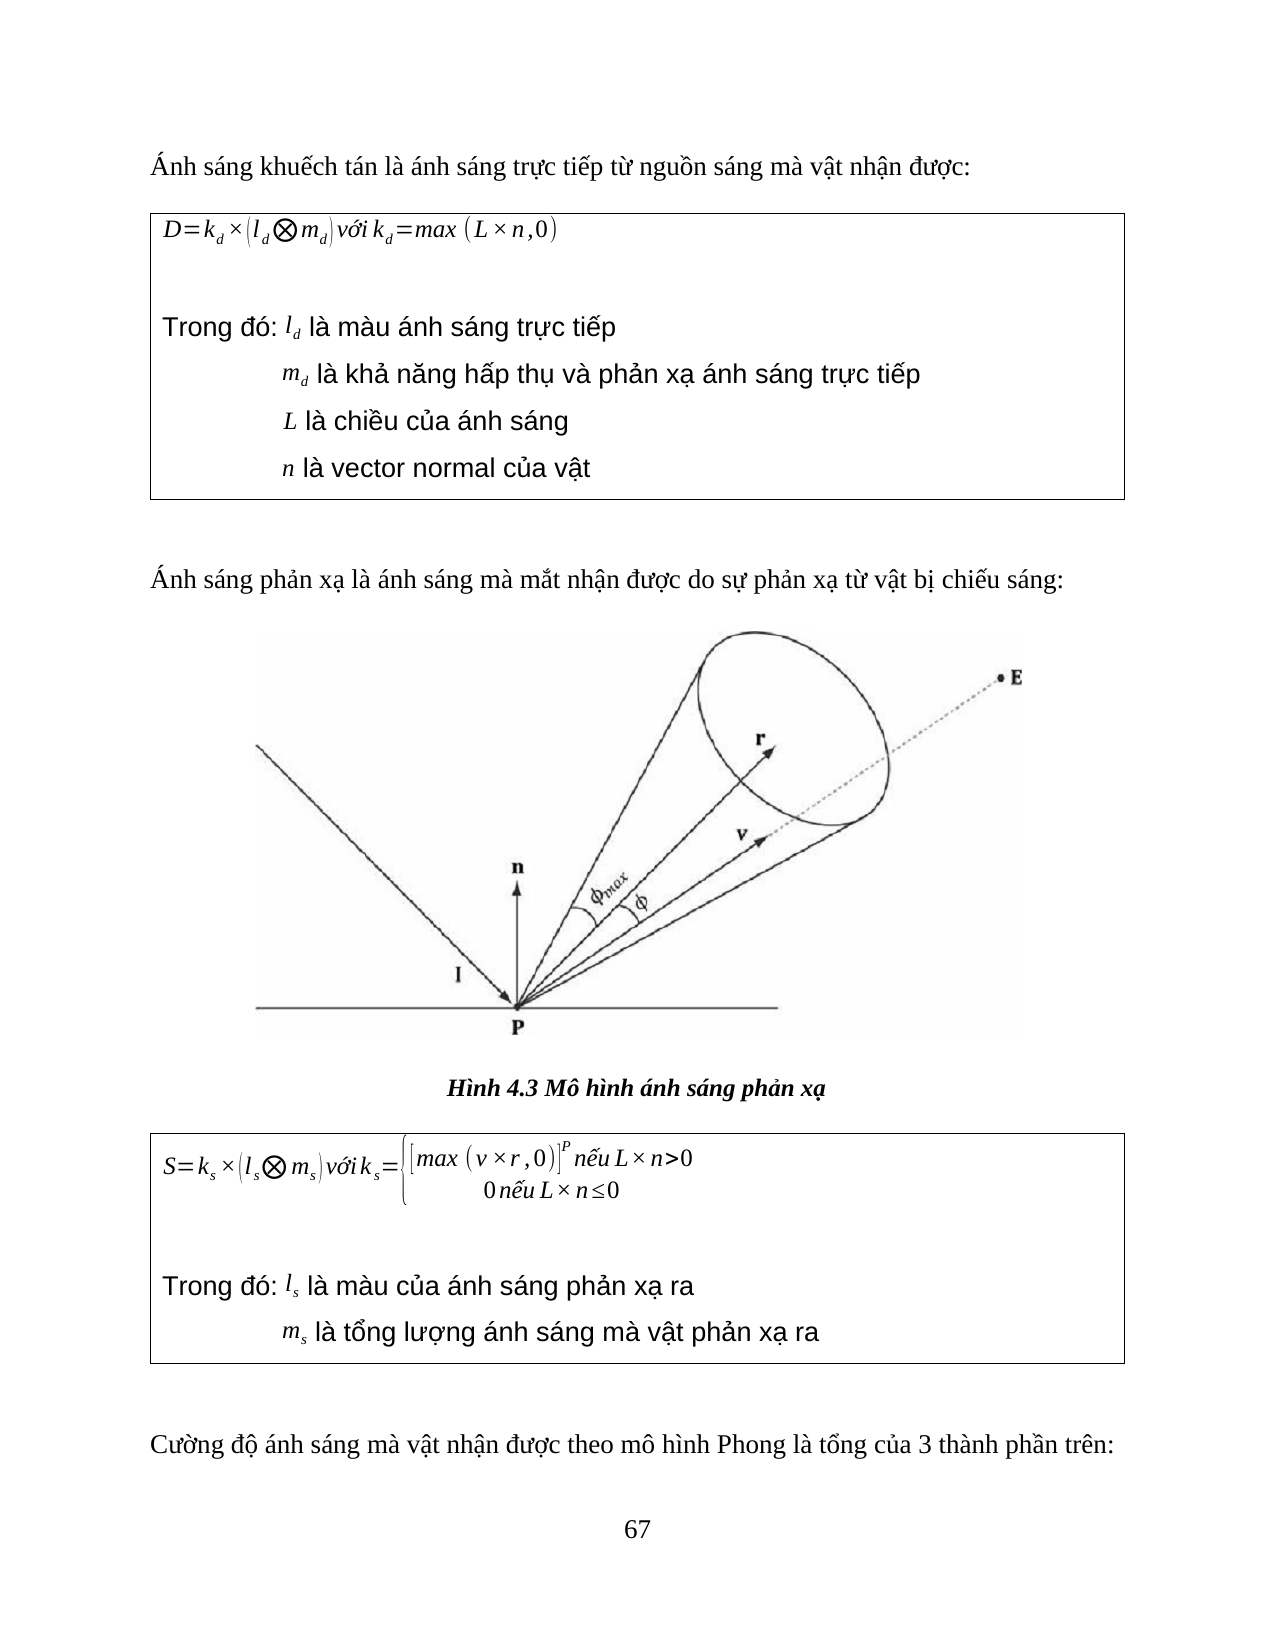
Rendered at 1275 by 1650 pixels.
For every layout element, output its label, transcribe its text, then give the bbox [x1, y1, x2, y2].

text Hình 4.3 Mô hình ánh sáng phản xạ [150, 1073, 1125, 1102]
text Ánh sáng khuếch tán là ánh sáng trực tiếp từ nguồn sáng mà vật nhận được: [150, 150, 1125, 181]
picture [246, 626, 1029, 1041]
text Ánh sáng phản xạ là ánh sáng mà mắt nhận được do sự phản xạ từ vật bị chiếu sáng: [150, 563, 1125, 594]
text Cường độ ánh sáng mà vật nhận được theo mô hình Phong là tổng của 3 thành phần trên: [150, 1428, 1125, 1459]
table_header Trong đó: là màu của ánh sáng phản xạ ra là tổng lượng ánh sáng mà vật phản xạ ra [151, 1134, 1124, 1363]
table_header Trong đó: là màu ánh sáng trực tiếp là khả năng hấp thụ và phản xạ ánh sáng trực tiếp là chiều của ánh sáng là vector normal của vật [151, 214, 1124, 499]
